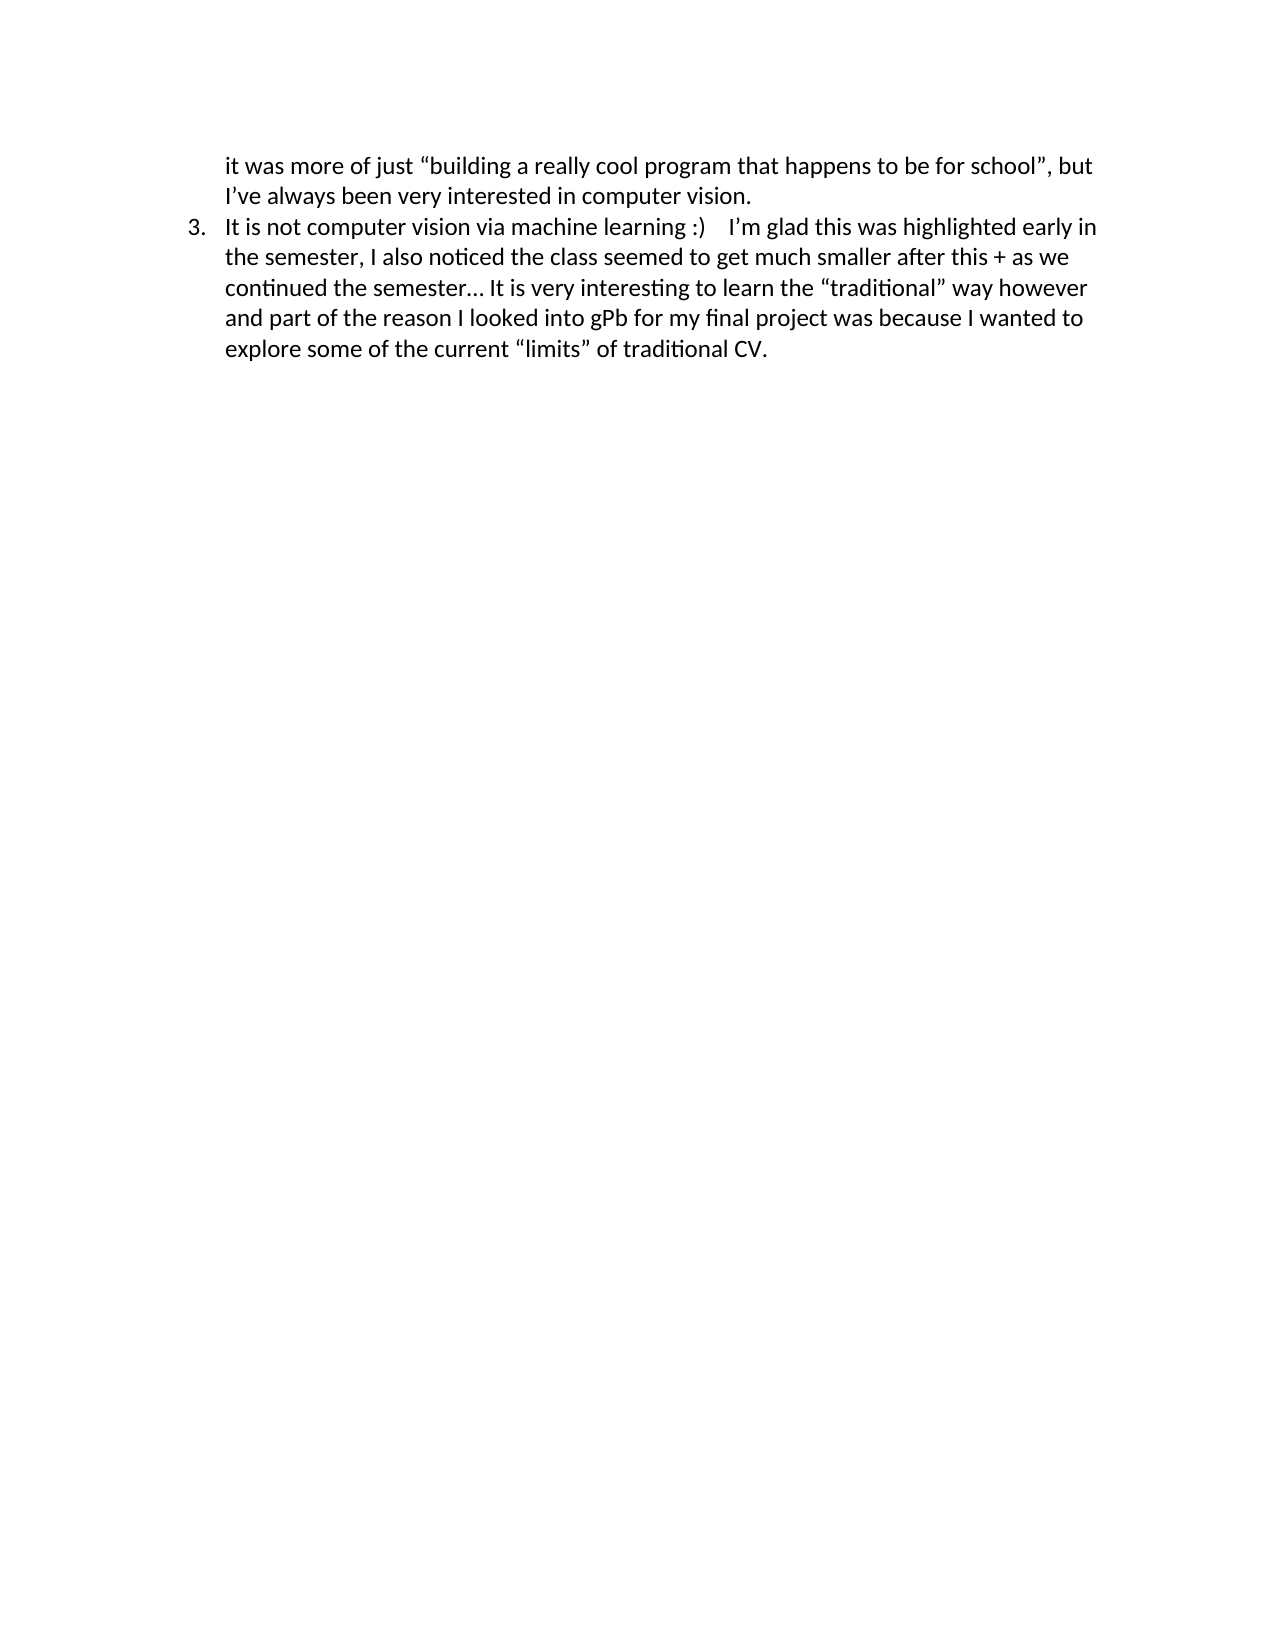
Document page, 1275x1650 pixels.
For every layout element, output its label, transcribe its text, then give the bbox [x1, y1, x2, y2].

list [187, 150, 1125, 211]
list It is not computer vision via machine learning :) I’m glad this was highlighted early in the semester, I also noticed the class seemed to get much smaller after this + as we continued the semester… It is very interesting to learn the “traditional” way however and part of the reason I looked into gPb for my final project was because I wanted to explore some of the current “limits” of traditional CV. [187, 211, 1125, 364]
